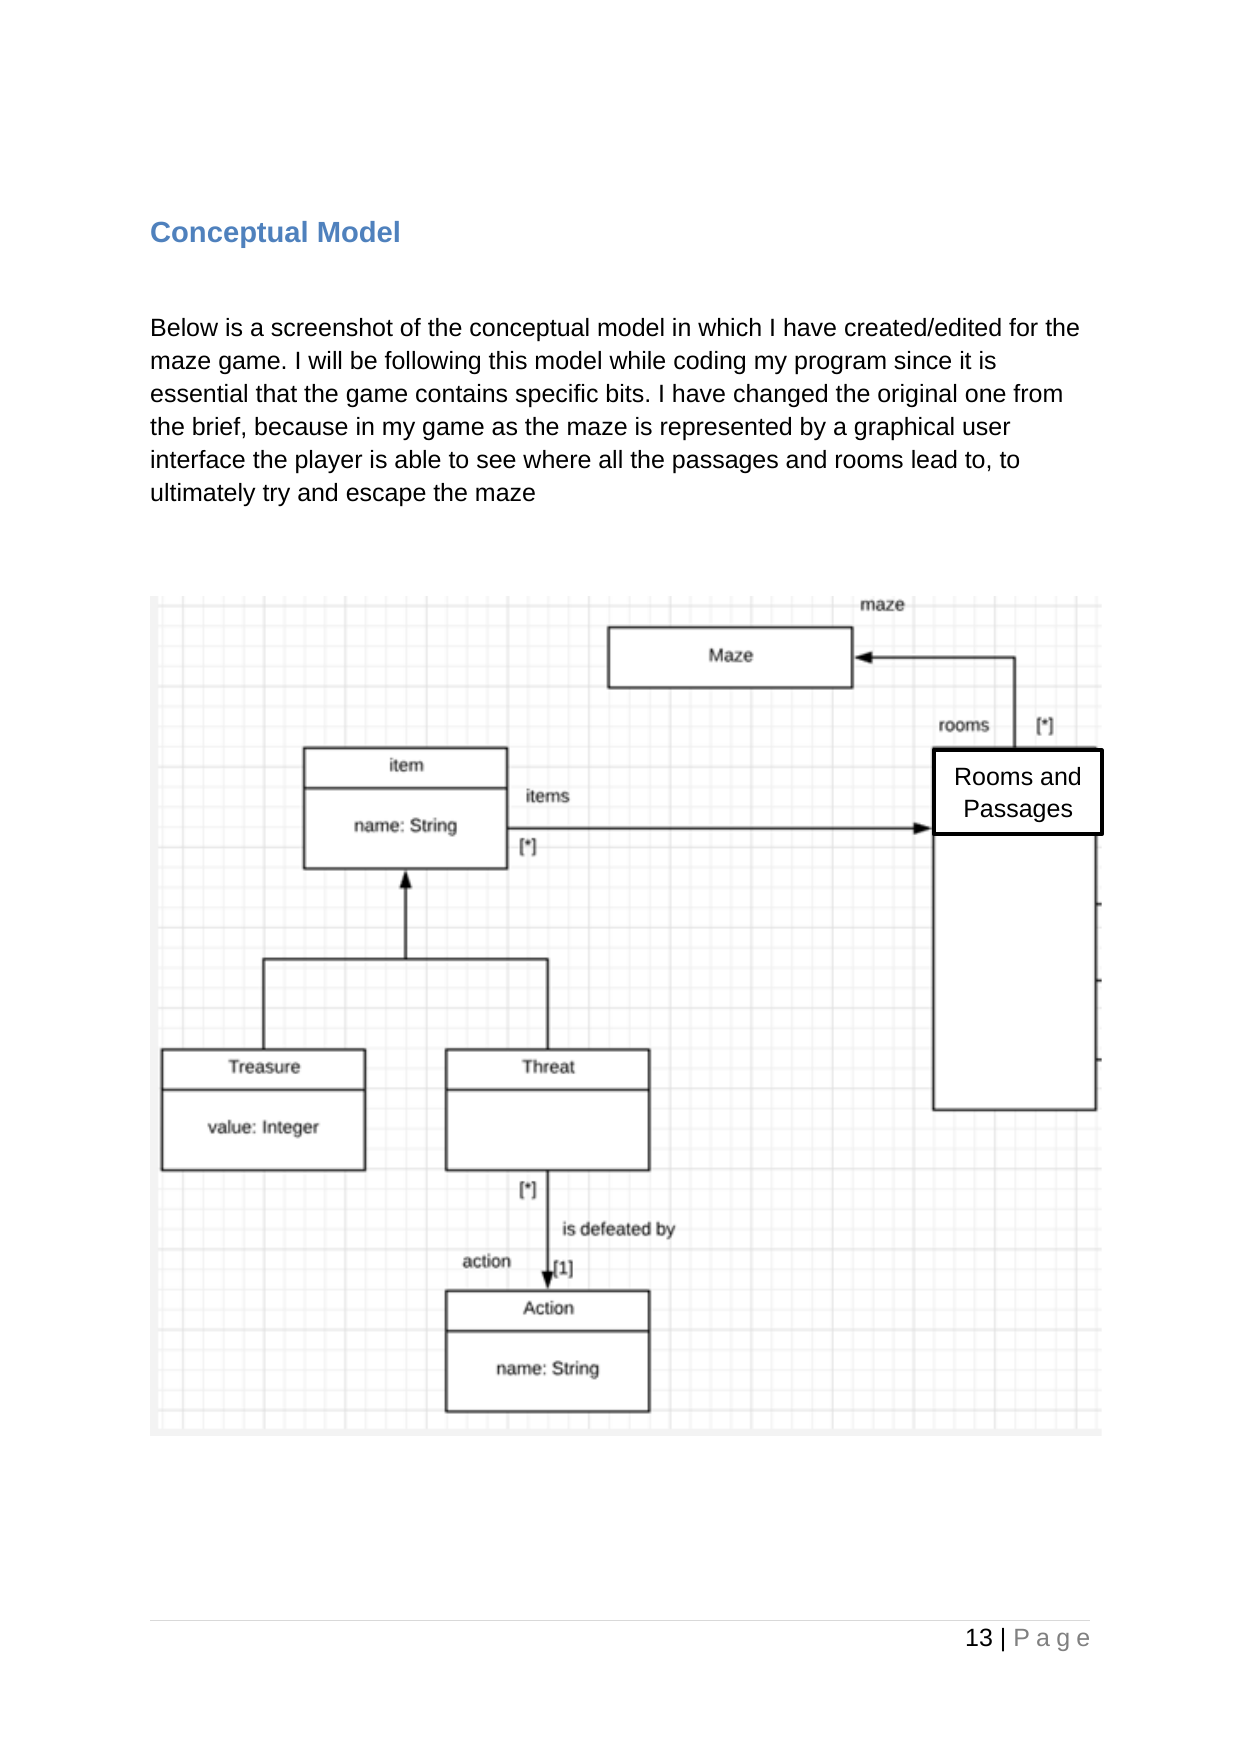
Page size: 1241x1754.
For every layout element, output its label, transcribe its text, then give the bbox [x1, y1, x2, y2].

text Below is a screenshot of the conceptual model in which I have created/edited for the maze game. I will be following this model while coding my program since it is essential that the game contains specific bits. I have changed the original one from the brief, because in my game as the maze is represented by a graphical user interface the player is able to see where all the passages and rooms lead to, to ultimately try and escape the maze [150, 313, 1090, 507]
picture [150, 596, 1102, 1436]
subtitle Conceptual Model [150, 215, 1090, 248]
